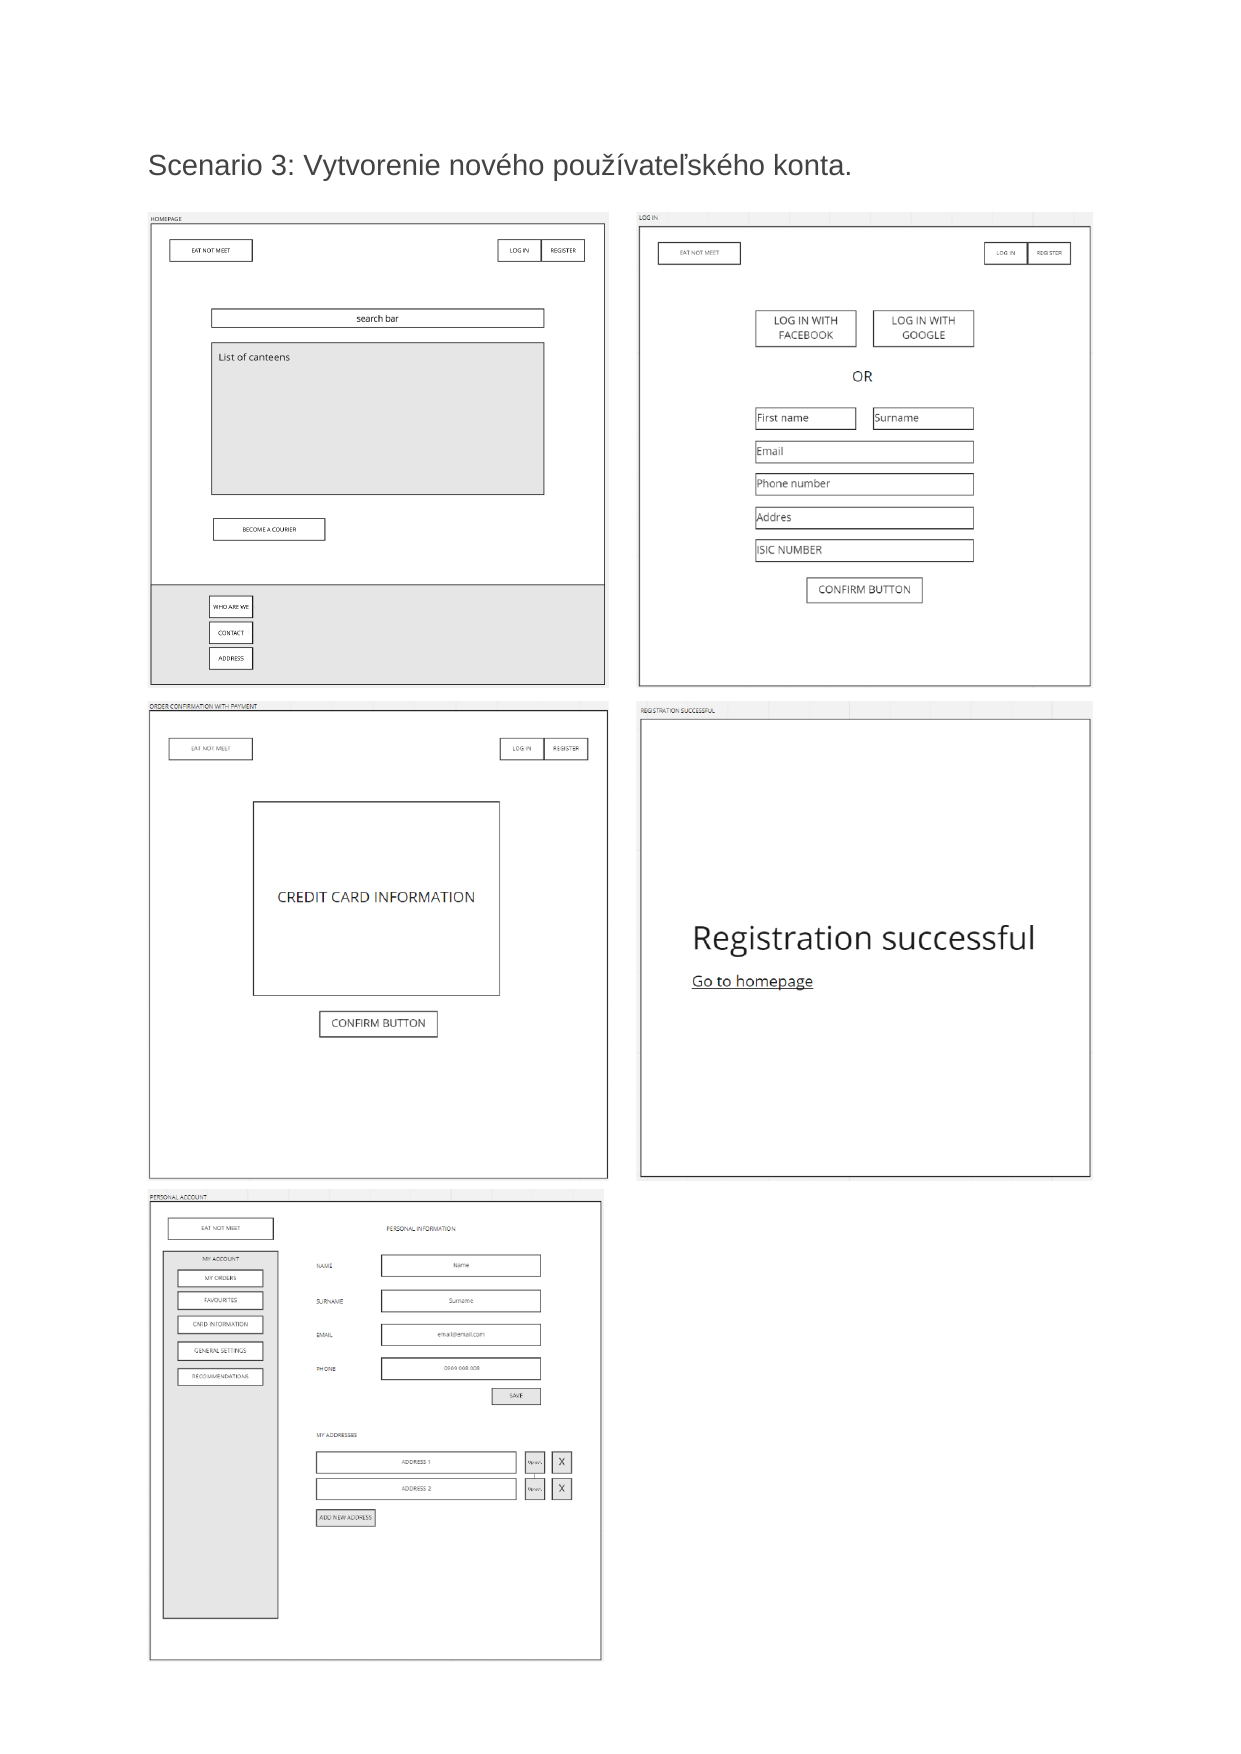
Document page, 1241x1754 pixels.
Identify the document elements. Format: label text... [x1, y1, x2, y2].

subtitle Scenario 3: Vytvorenie nového používateľského konta. [148, 148, 1093, 181]
picture [147, 212, 609, 688]
picture [636, 212, 1093, 688]
picture [147, 701, 609, 1181]
picture [636, 701, 1093, 1181]
picture [147, 1189, 604, 1662]
